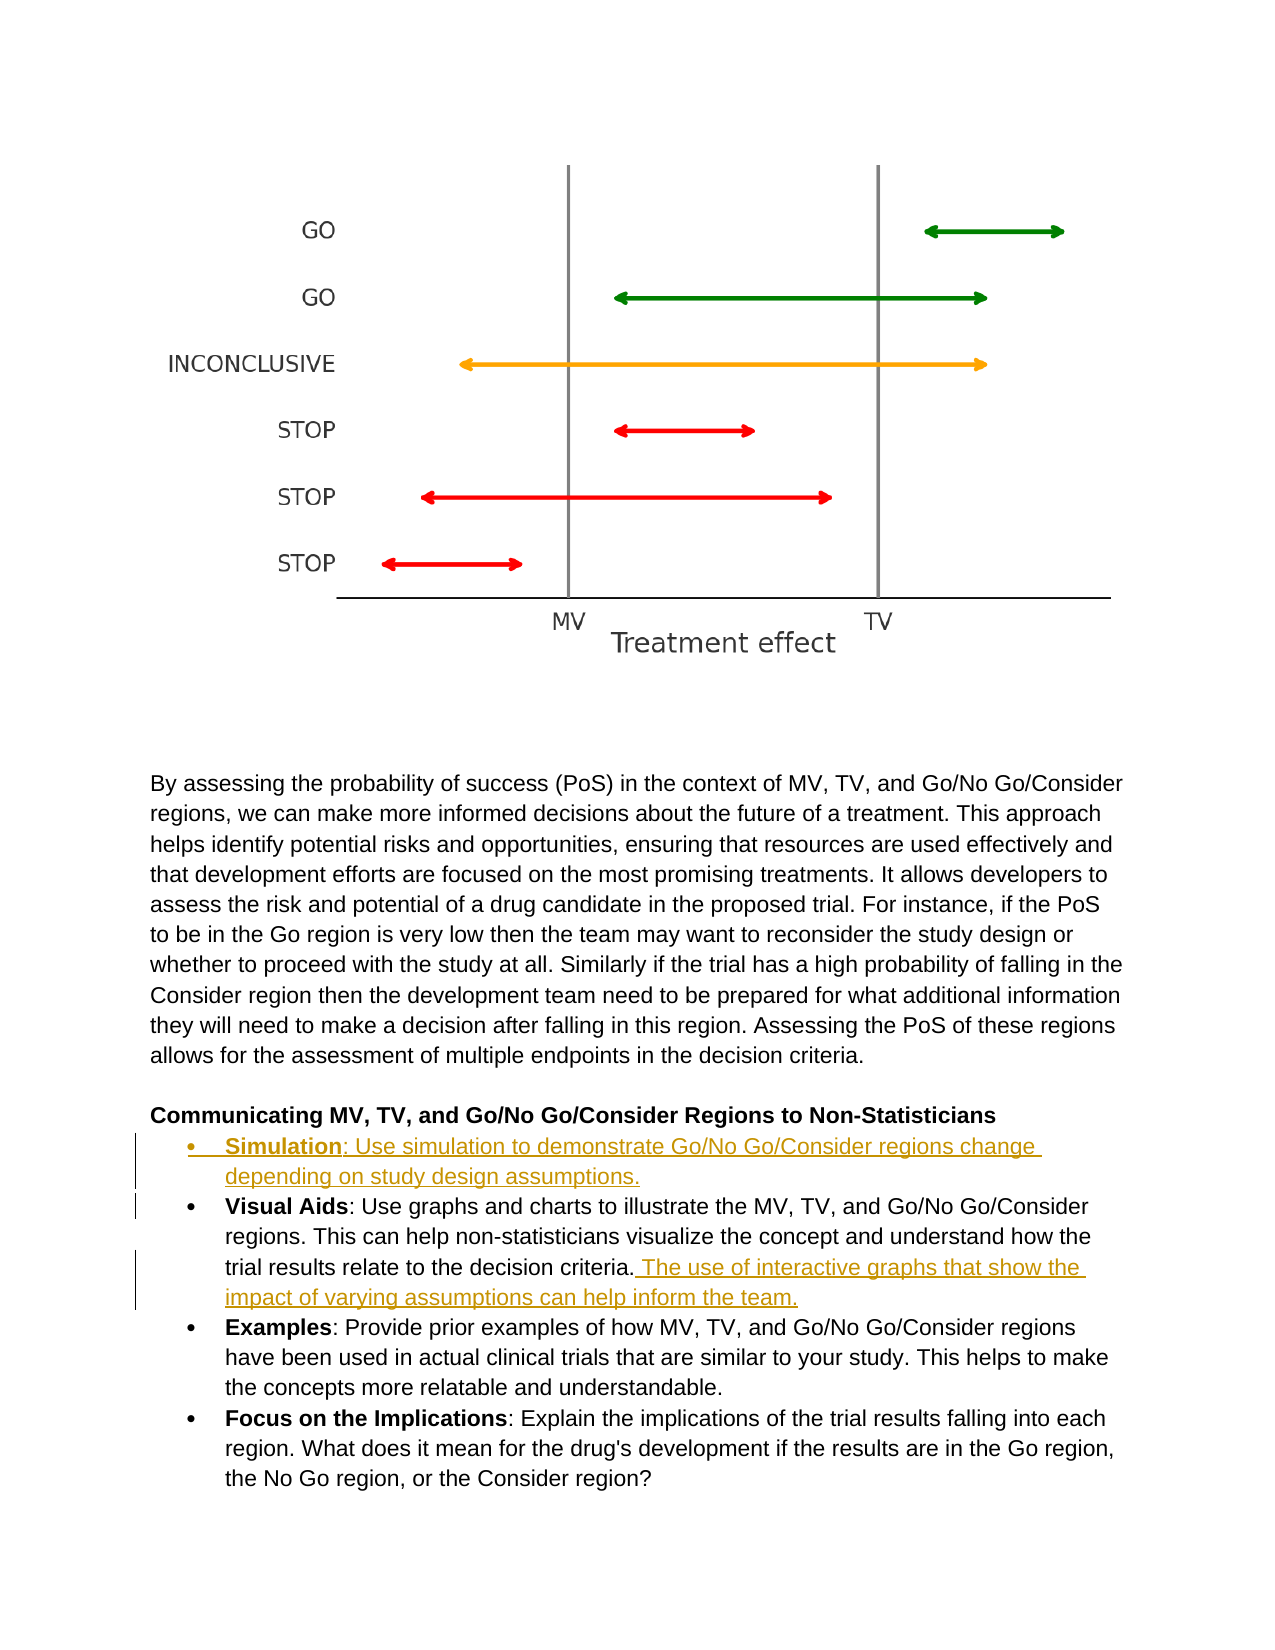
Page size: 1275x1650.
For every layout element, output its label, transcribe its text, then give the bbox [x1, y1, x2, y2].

list Examples: Provide prior examples of how MV, TV, and Go/No Go/Consider regions have been used in actual clinical trials that are similar to your study. This helps to make the concepts more relatable and understandable. [187, 1314, 1125, 1401]
text By assessing the probability of success (PoS) in the context of MV, TV, and Go/No Go/Consider regions, we can make more informed decisions about the future of a treatment. This approach helps identify potential risks and opportunities, ensuring that resources are used effectively and that development efforts are focused on the most promising treatments. It allows developers to assess the risk and potential of a drug candidate in the proposed trial. For instance, if the PoS to be in the Go region is very low then the team may want to reconsider the study design or whether to proceed with the study at all. Similarly if the trial has a high probability of falling in the Consider region then the development team need to be prepared for what additional information they will need to make a decision after falling in this region. Assessing the PoS of these regions allows for the assessment of multiple endpoints in the decision criteria. [150, 770, 1125, 1068]
list Visual Aids: Use graphs and charts to illustrate the MV, TV, and Go/No Go/Consider regions. This can help non-statisticians visualize the concept and understand how the trial results relate to the decision criteria. [187, 1193, 1125, 1310]
list Focus on the Implications: Explain the implications of the trial results falling into each region. What does it mean for the drug's development if the results are in the Go region, the No Go region, or the Consider region? [187, 1404, 1125, 1491]
text Communicating MV, TV, and Go/No Go/Consider Regions to Non-Statisticians [150, 1102, 1125, 1129]
picture [150, 150, 1125, 680]
